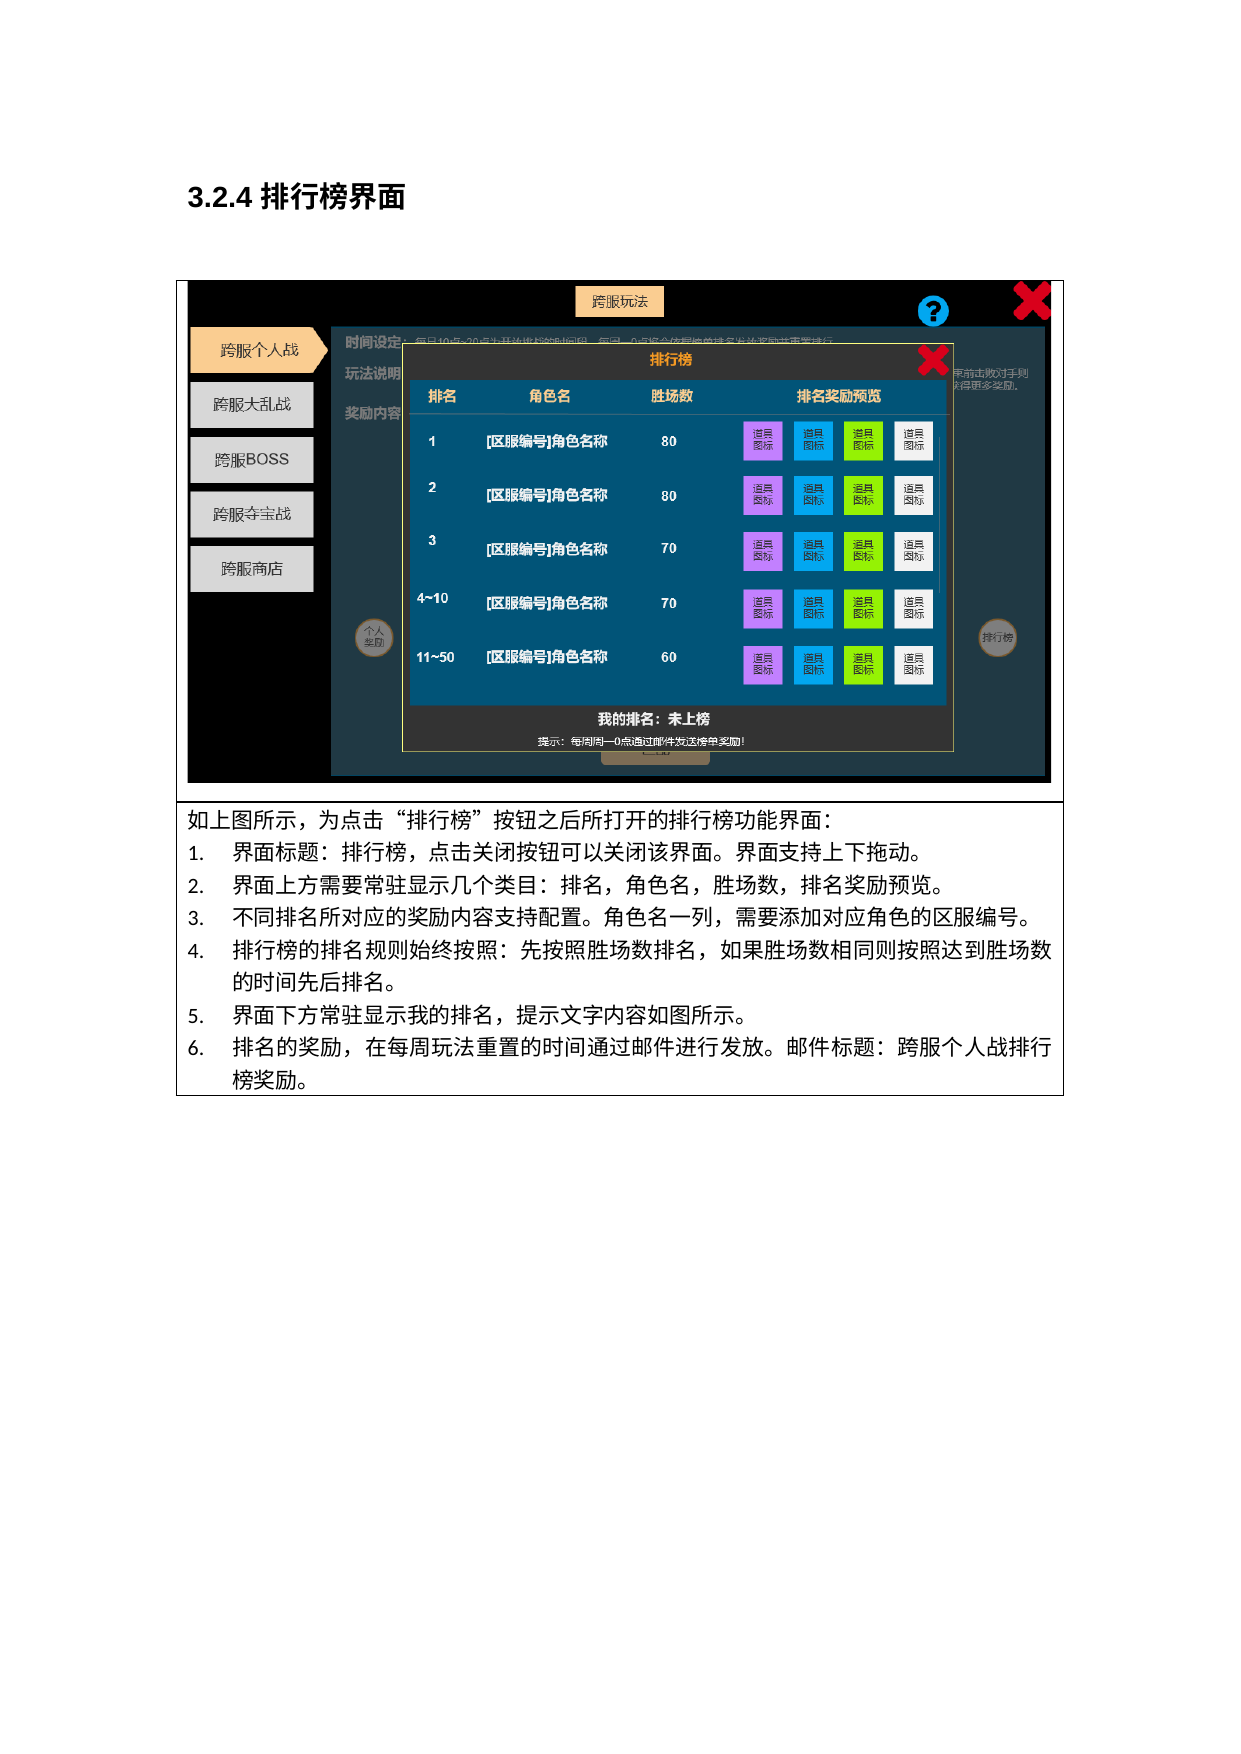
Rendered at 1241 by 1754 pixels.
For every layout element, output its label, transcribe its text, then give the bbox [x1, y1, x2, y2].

picture [187, 281, 1052, 783]
subtitle 3.2.4 排行榜界面 [187, 162, 1053, 227]
table_header [177, 281, 1063, 801]
table_cell 如上图所示，为点击“排行榜”按钮之后所打开的排行榜功能界面： 界面标题：排行榜，点击关闭按钮可以关闭该界面。界面支持上下拖动。 界面上方需要常驻显示几个类目：排名，角色名，胜场数，排名奖励预览。 不同排名所对应的奖励内容支持配置。角色名一列，需要添加对应角色的区服编号。 排行榜的排名规则始终按照：先按照胜场数排名，如果胜场数相同则按照达到胜场数的时间先后排名。 界面下方常驻显示我的排名，提示文字内容如图所示。 排名的奖励，在每周玩法重置的时间通过邮件进行发放。邮件标题：跨服个人战排行榜奖励。 [177, 803, 1063, 1095]
